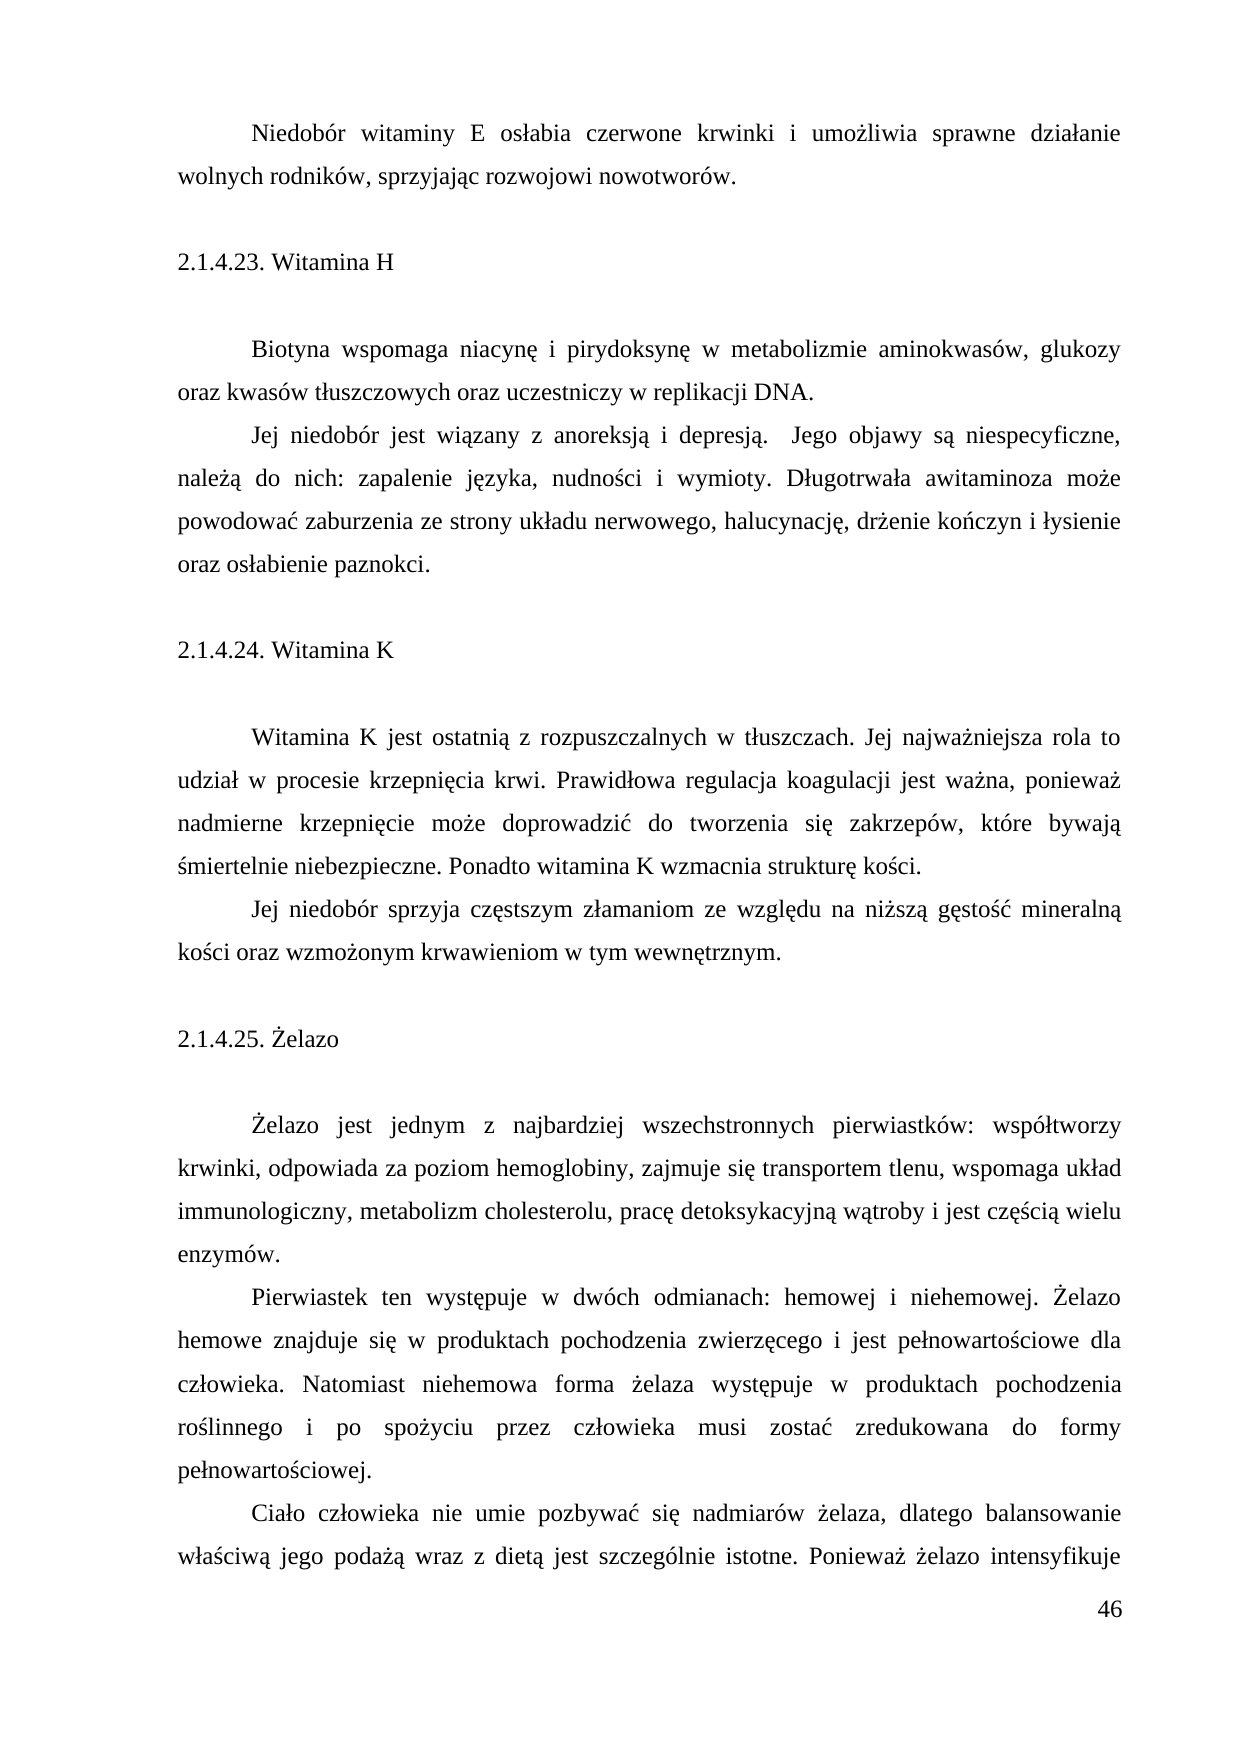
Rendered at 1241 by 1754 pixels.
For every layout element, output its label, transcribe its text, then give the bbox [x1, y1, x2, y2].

text Witamina K jest ostatnią z rozpuszczalnych w tłuszczach. Jej najważniejsza rola to udział w procesie krzepnięcia krwi. Prawidłowa regulacja koagulacji jest ważna, ponieważ nadmierne krzepnięcie może doprowadzić do tworzenia się zakrzepów, które bywają śmiertelnie niebezpieczne. Ponadto witamina K wzmacnia strukturę kości. [177, 722, 1122, 880]
subtitle 2.1.4.24. Witamina K [177, 636, 1122, 664]
text Niedobór witaminy E osłabia czerwone krwinki i umożliwia sprawne działanie wolnych rodników, sprzyjając rozwojowi nowotworów. [177, 118, 1122, 190]
text Jej niedobór sprzyja częstszym złamaniom ze względu na niższą gęstość mineralną kości oraz wzmożonym krwawieniom w tym wewnętrznym. [177, 894, 1122, 966]
text Biotyna wspomaga niacynę i pirydoksynę w metabolizmie aminokwasów, glukozy oraz kwasów tłuszczowych oraz uczestniczy w replikacji DNA. [177, 334, 1122, 406]
subtitle 2.1.4.25. Żelazo [177, 1024, 1122, 1052]
text Pierwiastek ten występuje w dwóch odmianach: hemowej i niehemowej. Żelazo hemowe znajduje się w produktach pochodzenia zwierzęcego i jest pełnowartościowe dla człowieka. Natomiast niehemowa forma żelaza występuje w produktach pochodzenia roślinnego i po spożyciu przez człowieka musi zostać zredukowana do formy pełnowartościowej. [177, 1282, 1122, 1484]
text Żelazo jest jednym z najbardziej wszechstronnych pierwiastków: współtworzy krwinki, odpowiada za poziom hemoglobiny, zajmuje się transportem tlenu, wspomaga układ immunologiczny, metabolizm cholesterolu, pracę detoksykacyjną wątroby i jest częścią wielu enzymów. [177, 1110, 1122, 1268]
text Jej niedobór jest wiązany z anoreksją i depresją. Jego objawy są niespecyficzne, należą do nich: zapalenie języka, nudności i wymioty. Długotrwała awitaminoza może powodować zaburzenia ze strony układu nerwowego, halucynację, drżenie kończyn i łysienie oraz osłabienie paznokci. [177, 420, 1122, 578]
subtitle 2.1.4.23. Witamina H [177, 247, 1122, 276]
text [177, 1498, 1122, 1570]
